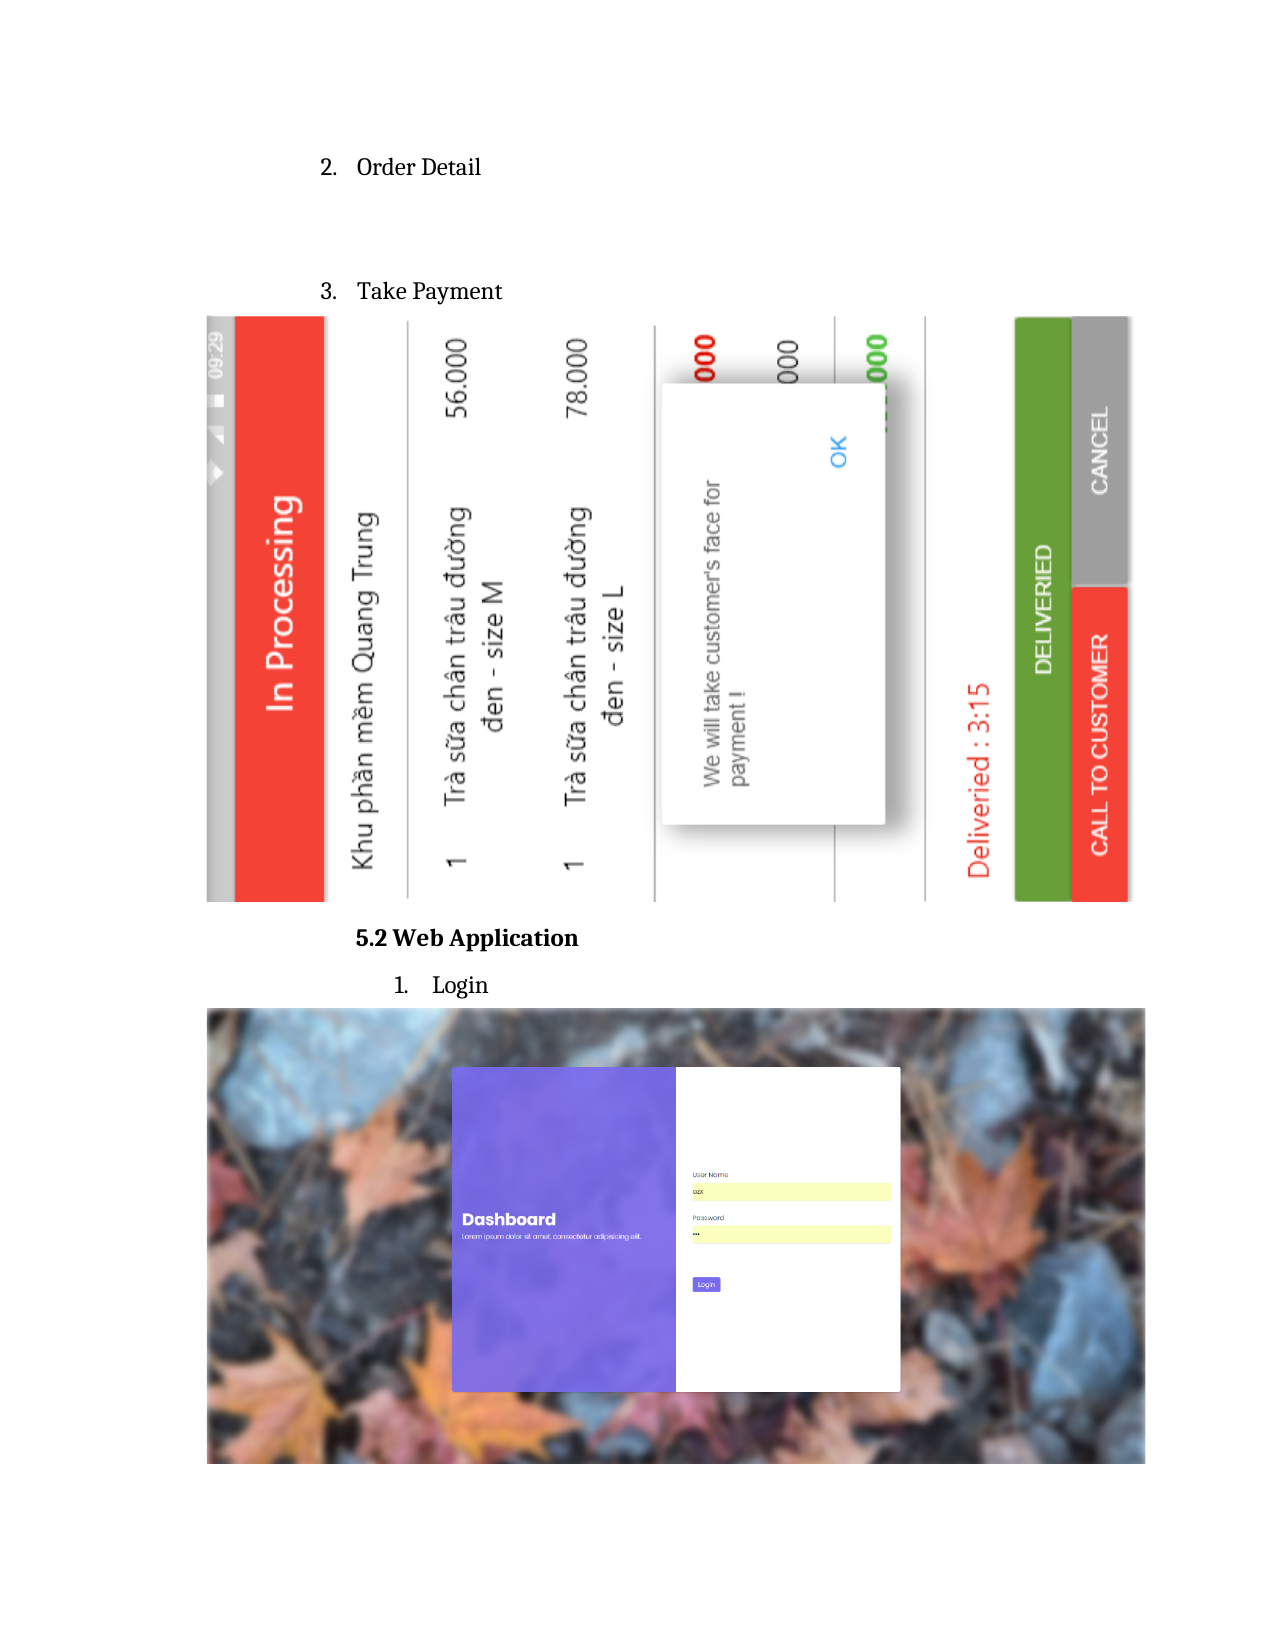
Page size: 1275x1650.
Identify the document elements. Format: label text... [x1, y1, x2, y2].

subtitle 5.2 Web Application [281, 902, 1157, 952]
list Login [394, 971, 1157, 1000]
picture [208, 315, 1156, 902]
list Take Payment [282, 277, 1157, 306]
list Order Detail [282, 153, 1157, 181]
picture [206, 1008, 1146, 1464]
